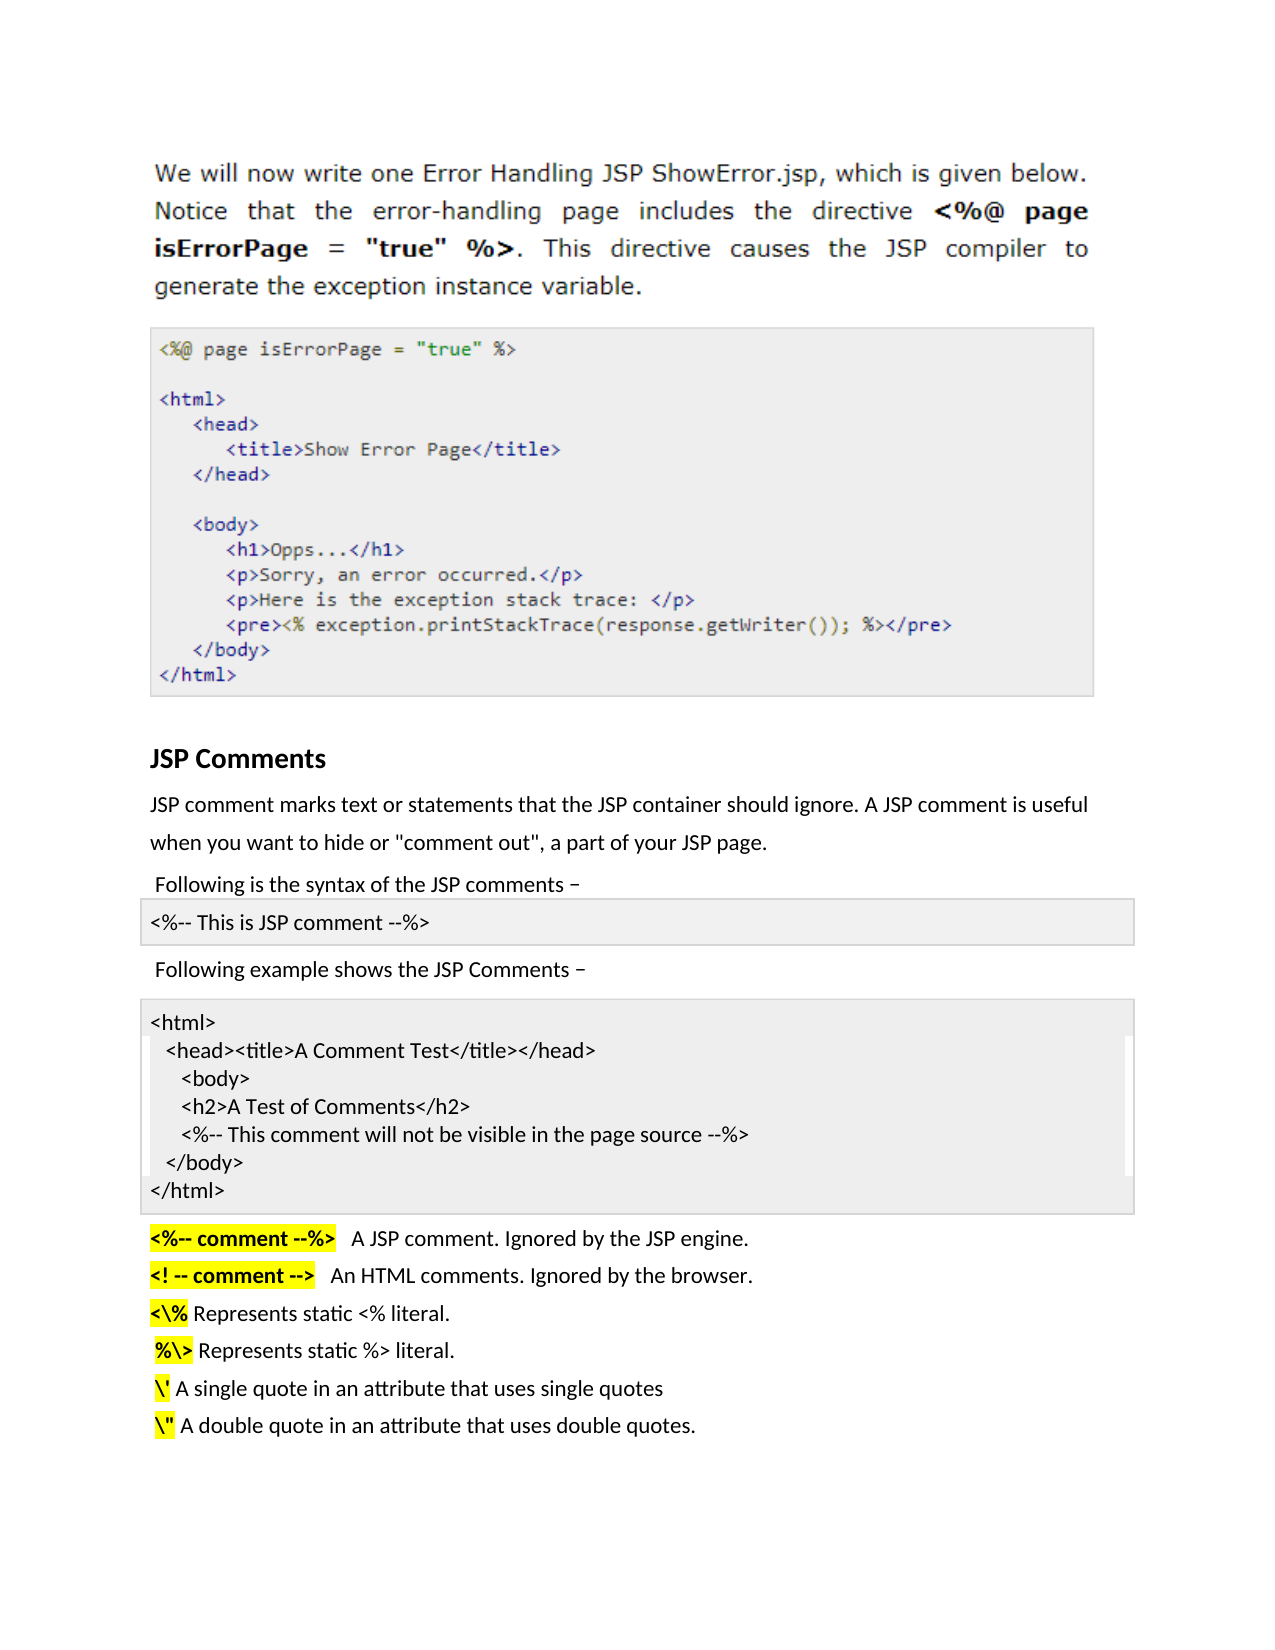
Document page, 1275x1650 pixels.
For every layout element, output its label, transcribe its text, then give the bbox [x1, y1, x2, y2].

text </html> [142, 1167, 1133, 1213]
text <\% Represents static <% literal. [150, 1289, 1120, 1327]
subtitle JSP Comments [150, 738, 1120, 776]
text <%-- This is JSP comment --%> [142, 900, 1133, 944]
text %\> Represents static %> literal. [155, 1327, 1120, 1364]
text <h2>A Test of Comments</h2> [150, 1092, 1125, 1121]
text </body> [150, 1148, 1125, 1167]
text Following is the syntax of the JSP comments − [155, 861, 1120, 898]
text <! -- comment --> An HTML comments. Ignored by the browser. [150, 1252, 1120, 1289]
text Following example shows the JSP Comments − [155, 946, 1120, 983]
text <body> [150, 1064, 1125, 1092]
text <head><title>A Comment Test</title></head> [150, 1036, 1125, 1064]
picture [150, 150, 1096, 697]
text <%-- comment --%> A JSP comment. Ignored by the JSP engine. [150, 1215, 1120, 1252]
text \' A single quote in an attribute that uses single quotes [155, 1364, 1120, 1402]
subtitle JSP comment marks text or statements that the JSP container should ignore. A JSP comment is useful when you want to hide or "comment out", a part of your JSP page. [150, 781, 1120, 856]
text <%-- This comment will not be visible in the page source --%> [150, 1121, 1125, 1148]
text \" A double quote in an attribute that uses double quotes. [155, 1402, 1120, 1439]
text <html> [142, 1000, 1133, 1036]
